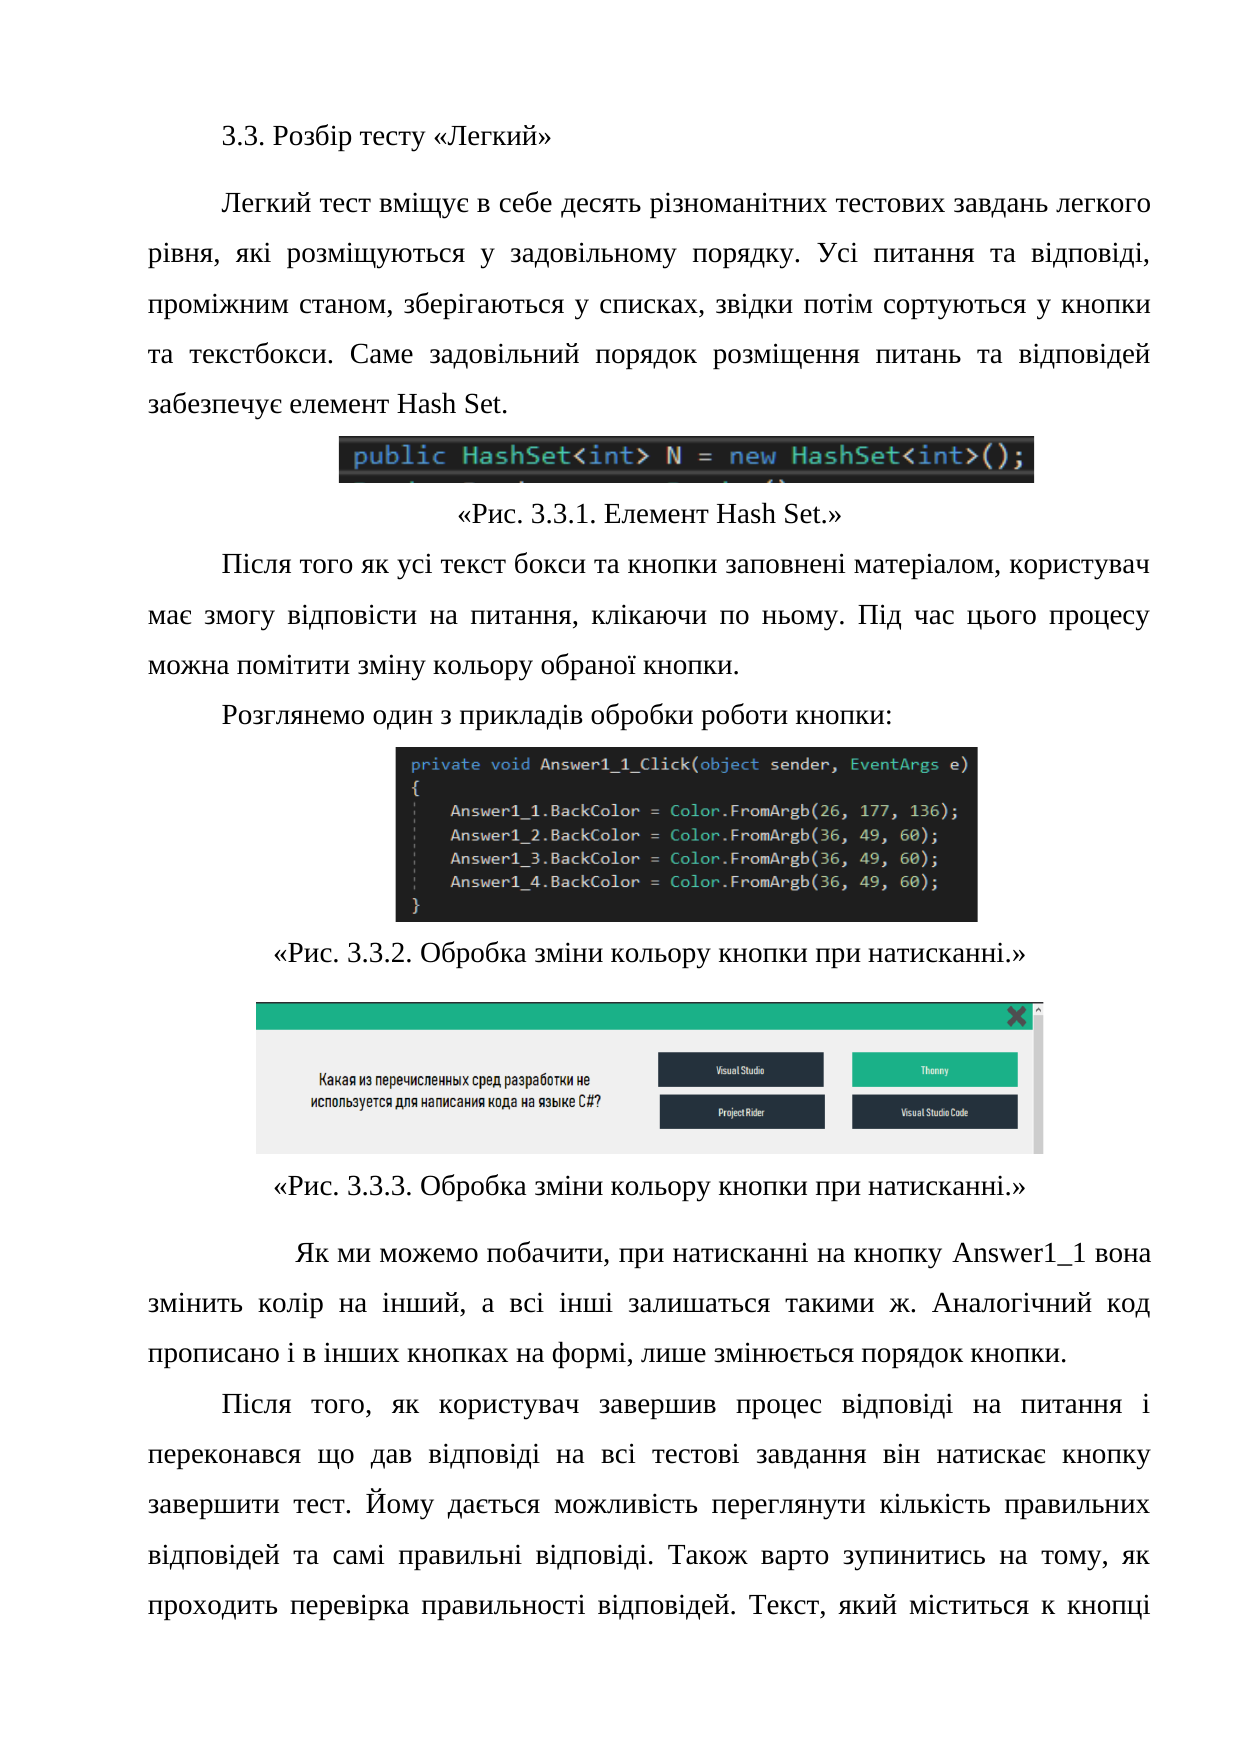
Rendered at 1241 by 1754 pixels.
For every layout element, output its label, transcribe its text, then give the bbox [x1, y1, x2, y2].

picture [338, 436, 1035, 483]
picture [395, 747, 978, 922]
picture [256, 1002, 1044, 1154]
subtitle 3.3. Розбір тесту «Легкий» [148, 118, 1152, 152]
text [148, 1386, 1152, 1621]
text Як ми можемо побачити, при натисканні на кнопку Answer1_1 вона змінить колір на інший, а всі інші залишаться такими ж. Аналогічний код прописано і в інших кнопках на формі, лише змінюється порядок кнопки. [148, 1235, 1152, 1369]
text Легкий тест вміщує в себе десять різноманітних тестових завдань легкого рівня, які розміщуються у задовільному порядку. Усі питання та відповіді, проміжним станом, зберігаються у списках, звідки потім сортуються у кнопки та текстбокси. Саме задовільний порядок розміщення питань та відповідей забезпечує елемент Hash Set. [148, 185, 1152, 420]
text Після того як усі текст бокси та кнопки заповнені матеріалом, користувач має змогу відповісти на питання, клікаючи по ньому. Під час цього процесу можна помітити зміну кольору обраної кнопки. [148, 547, 1152, 681]
text «Рис. 3.3.2. Обробка зміни кольору кнопки при натисканні.» [148, 936, 1152, 969]
text «Рис. 3.3.3. Обробка зміни кольору кнопки при натисканні.» [148, 1168, 1152, 1201]
text «Рис. 3.3.1. Елемент Hash Set.» [148, 496, 1152, 530]
text Розглянемо один з прикладів обробки роботи кнопки: [148, 697, 1152, 731]
